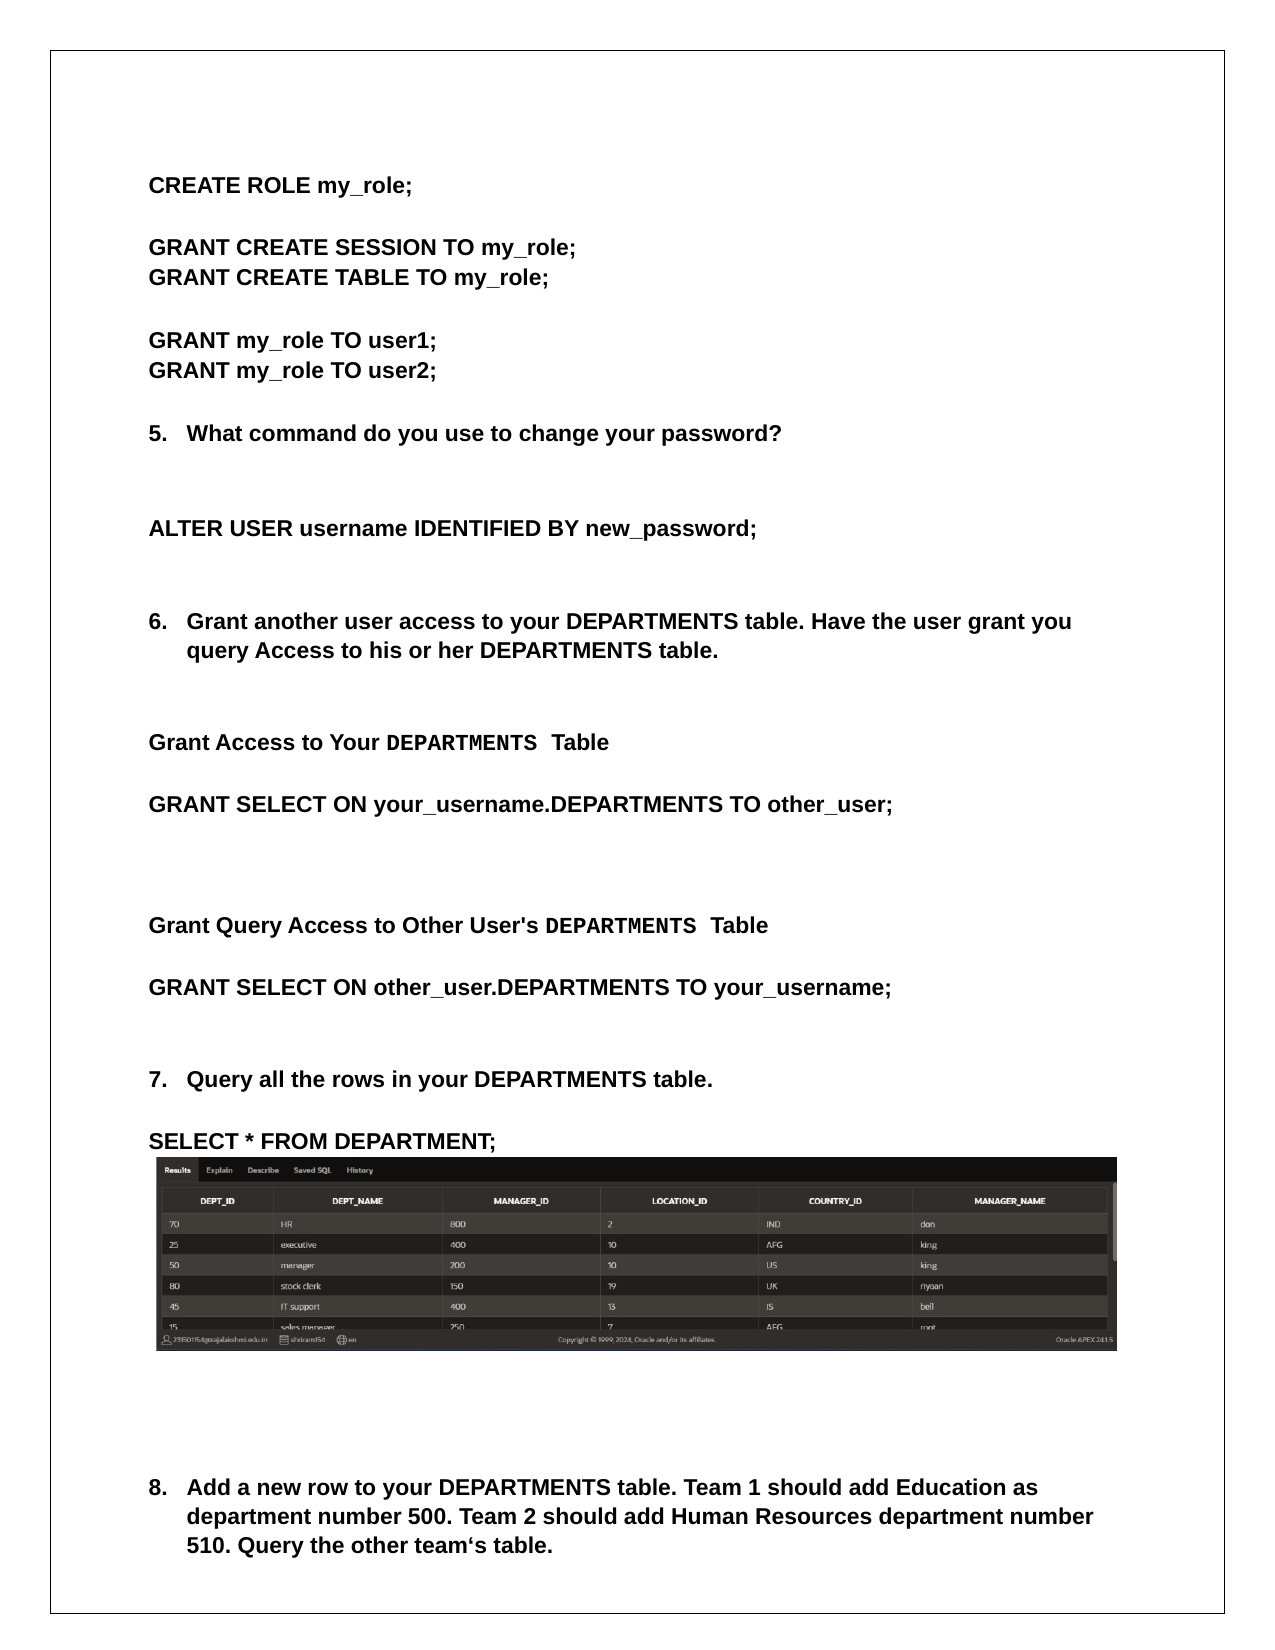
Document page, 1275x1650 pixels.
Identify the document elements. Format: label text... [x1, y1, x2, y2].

text ALTER USER username IDENTIFIED BY new_password; [148, 515, 1135, 541]
text GRANT SELECT ON your_username.DEPARTMENTS TO other_user; [148, 791, 1135, 818]
text GRANT CREATE TABLE TO my_role; [148, 263, 1135, 290]
text Grant Query Access to Other User's DEPARTMENTS Table [148, 912, 1135, 940]
text SELECT * FROM DEPARTMENT; [148, 1128, 1135, 1154]
list Grant another user access to your DEPARTMENTS table. Have the user grant you query Access to his or her DEPARTMENTS table. [148, 608, 1125, 664]
text GRANT SELECT ON other_user.DEPARTMENTS TO your_username; [148, 974, 1135, 1000]
picture [156, 1157, 1117, 1351]
text Grant Access to Your DEPARTMENTS Table [148, 729, 1135, 758]
text GRANT my_role TO user1; [148, 327, 1135, 353]
list Add a new row to your DEPARTMENTS table. Team 1 should add Education as department number 500. Team 2 should add Human Resources department number 510. Query the other team‘s table. [148, 1473, 1125, 1559]
text GRANT CREATE SESSION TO my_role; [148, 234, 1135, 260]
list What command do you use to change your password? [148, 420, 1125, 447]
list Query all the rows in your DEPARTMENTS table. [148, 1066, 1125, 1093]
text GRANT my_role TO user2; [148, 357, 1135, 383]
text CREATE ROLE my_role; [148, 172, 1135, 198]
